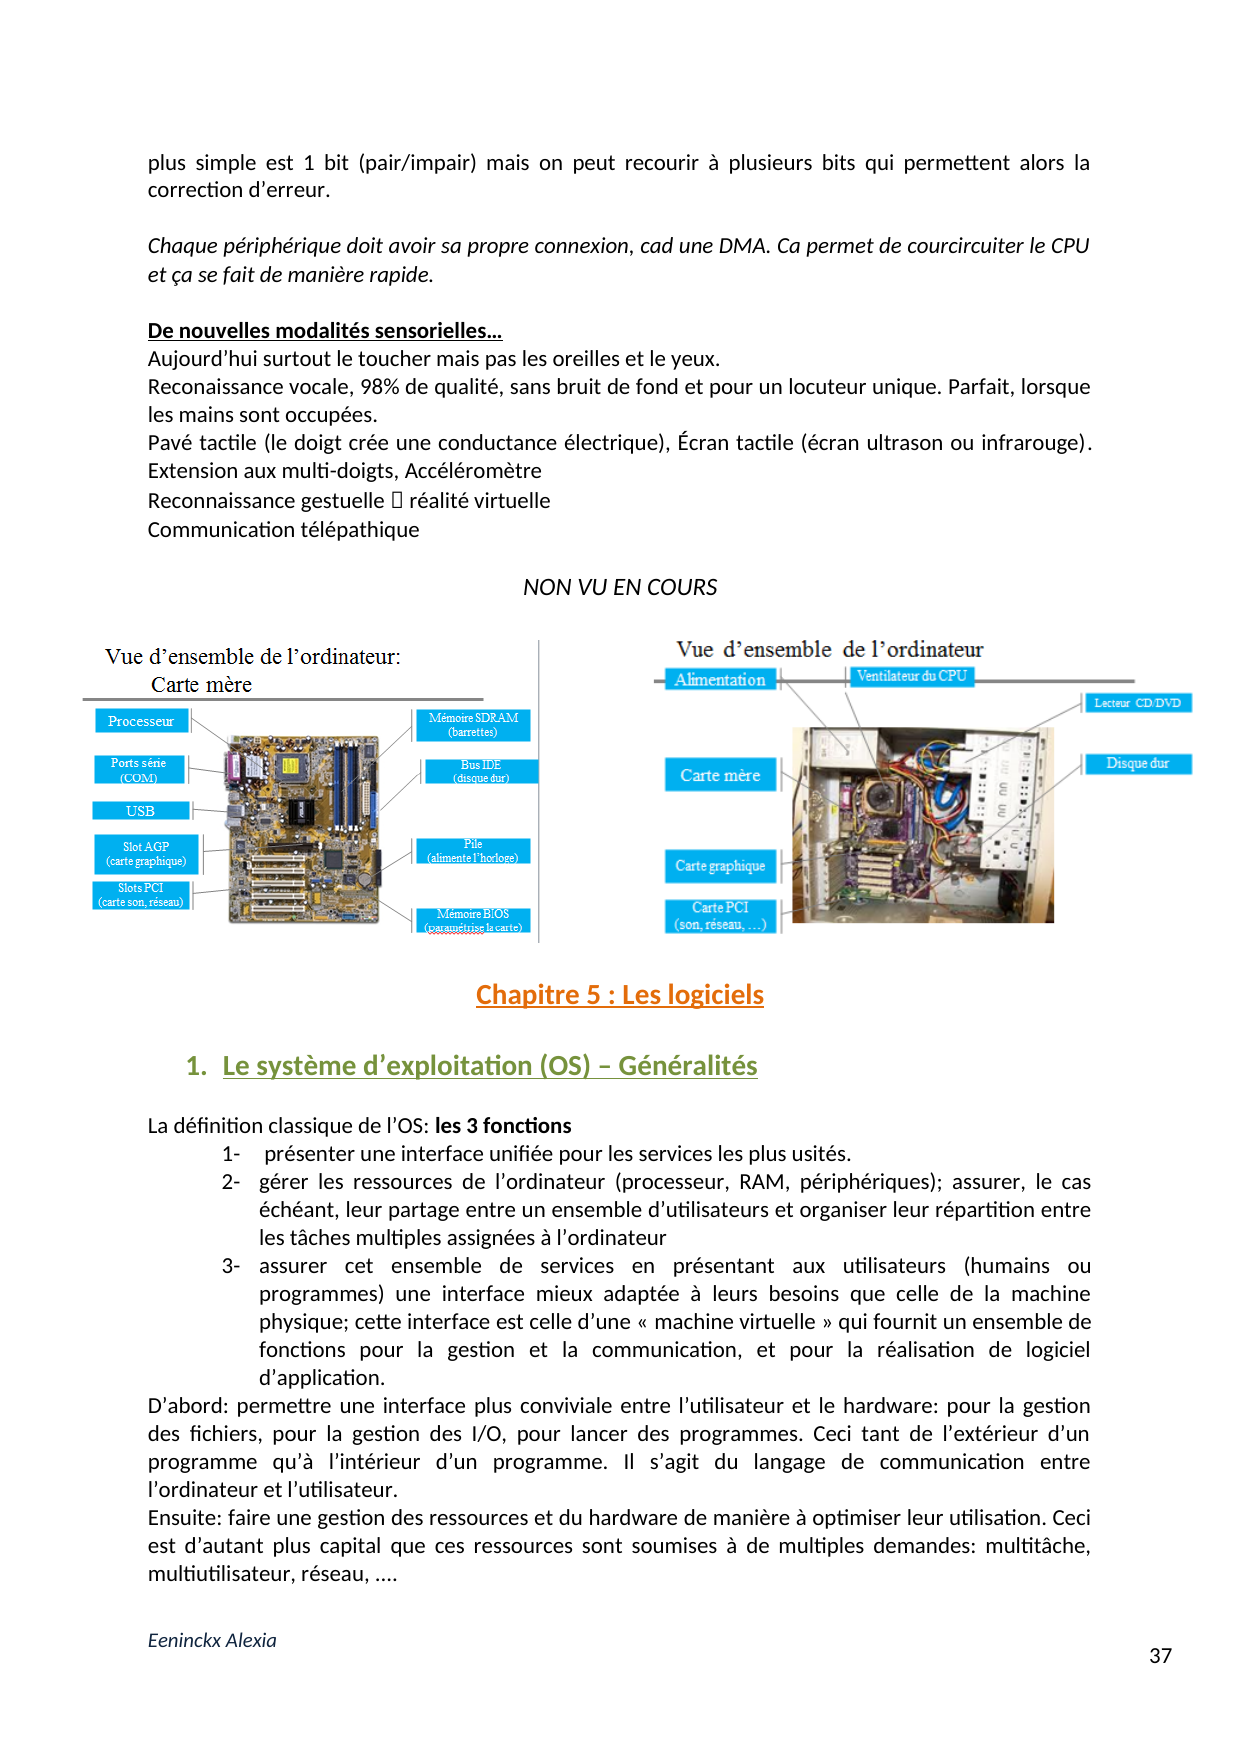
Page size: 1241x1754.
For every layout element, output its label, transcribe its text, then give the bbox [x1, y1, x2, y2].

list assurer cet ensemble de services en présentant aux utilisateurs (humains ou programmes) une interface mieux adaptée à leurs besoins que celle de la machine physique; cette interface est celle d’une « machine virtuelle » qui fournit un ensemble de fonctions pour la gestion et la communication, et pour la réalisation de logiciel d’application. [221, 1251, 1093, 1391]
text Chapitre 5 : Les logiciels [148, 798, 1093, 1012]
text NON VU EN COURS [148, 571, 1093, 602]
list présenter une interface unifiée pour les services les plus usités. [221, 1139, 1093, 1167]
text Chaque périphérique doit avoir sa propre connexion, cad une DMA. Ca permet de courcircuiter le CPU et ça se fait de manière rapide. [148, 232, 1093, 288]
text De nouvelles modalités sensorielles… [148, 316, 1093, 344]
picture [653, 626, 1196, 944]
text La définition classique de l’OS: les 3 fonctions [148, 1111, 1093, 1139]
text Reconnaissance gestuelle  réalité virtuelle [148, 484, 1093, 515]
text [148, 148, 1093, 204]
list gérer les ressources de l’ordinateur (processeur, RAM, périphériques); assurer, le cas échéant, leur partage entre un ensemble d’utilisateurs et organiser leur répartition entre les tâches multiples assignées à l’ordinateur [221, 1167, 1093, 1251]
text Aujourd’hui surtout le toucher mais pas les oreilles et le yeux. [148, 344, 1093, 372]
text Ensuite: faire une gestion des ressources et du hardware de manière à optimiser leur utilisation. Ceci est d’autant plus capital que ces ressources sont soumises à de multiples demandes: multitâche, multiutilisateur, réseau, .... [148, 1503, 1093, 1587]
picture [82, 640, 540, 943]
text Reconaissance vocale, 98% de qualité, sans bruit de fond et pour un locuteur unique. Parfait, lorsque les mains sont occupées. [148, 372, 1093, 428]
list Le système d’exploitation (OS) – Généralités [185, 1047, 1093, 1083]
text Communication télépathique [148, 515, 1093, 543]
text D’abord: permettre une interface plus conviviale entre l’utilisateur et le hardware: pour la gestion des fichiers, pour la gestion des I/O, pour lancer des programmes. Ceci tant de l’extérieur d’un programme qu’à l’intérieur d’un programme. Il s’agit du langage de communication entre l’ordinateur et l’utilisateur. [148, 1391, 1093, 1503]
text Pavé tactile (le doigt crée une conductance électrique), Écran tactile (écran ultrason ou infrarouge). Extension aux multi-doigts, Accéléromètre [148, 428, 1093, 484]
